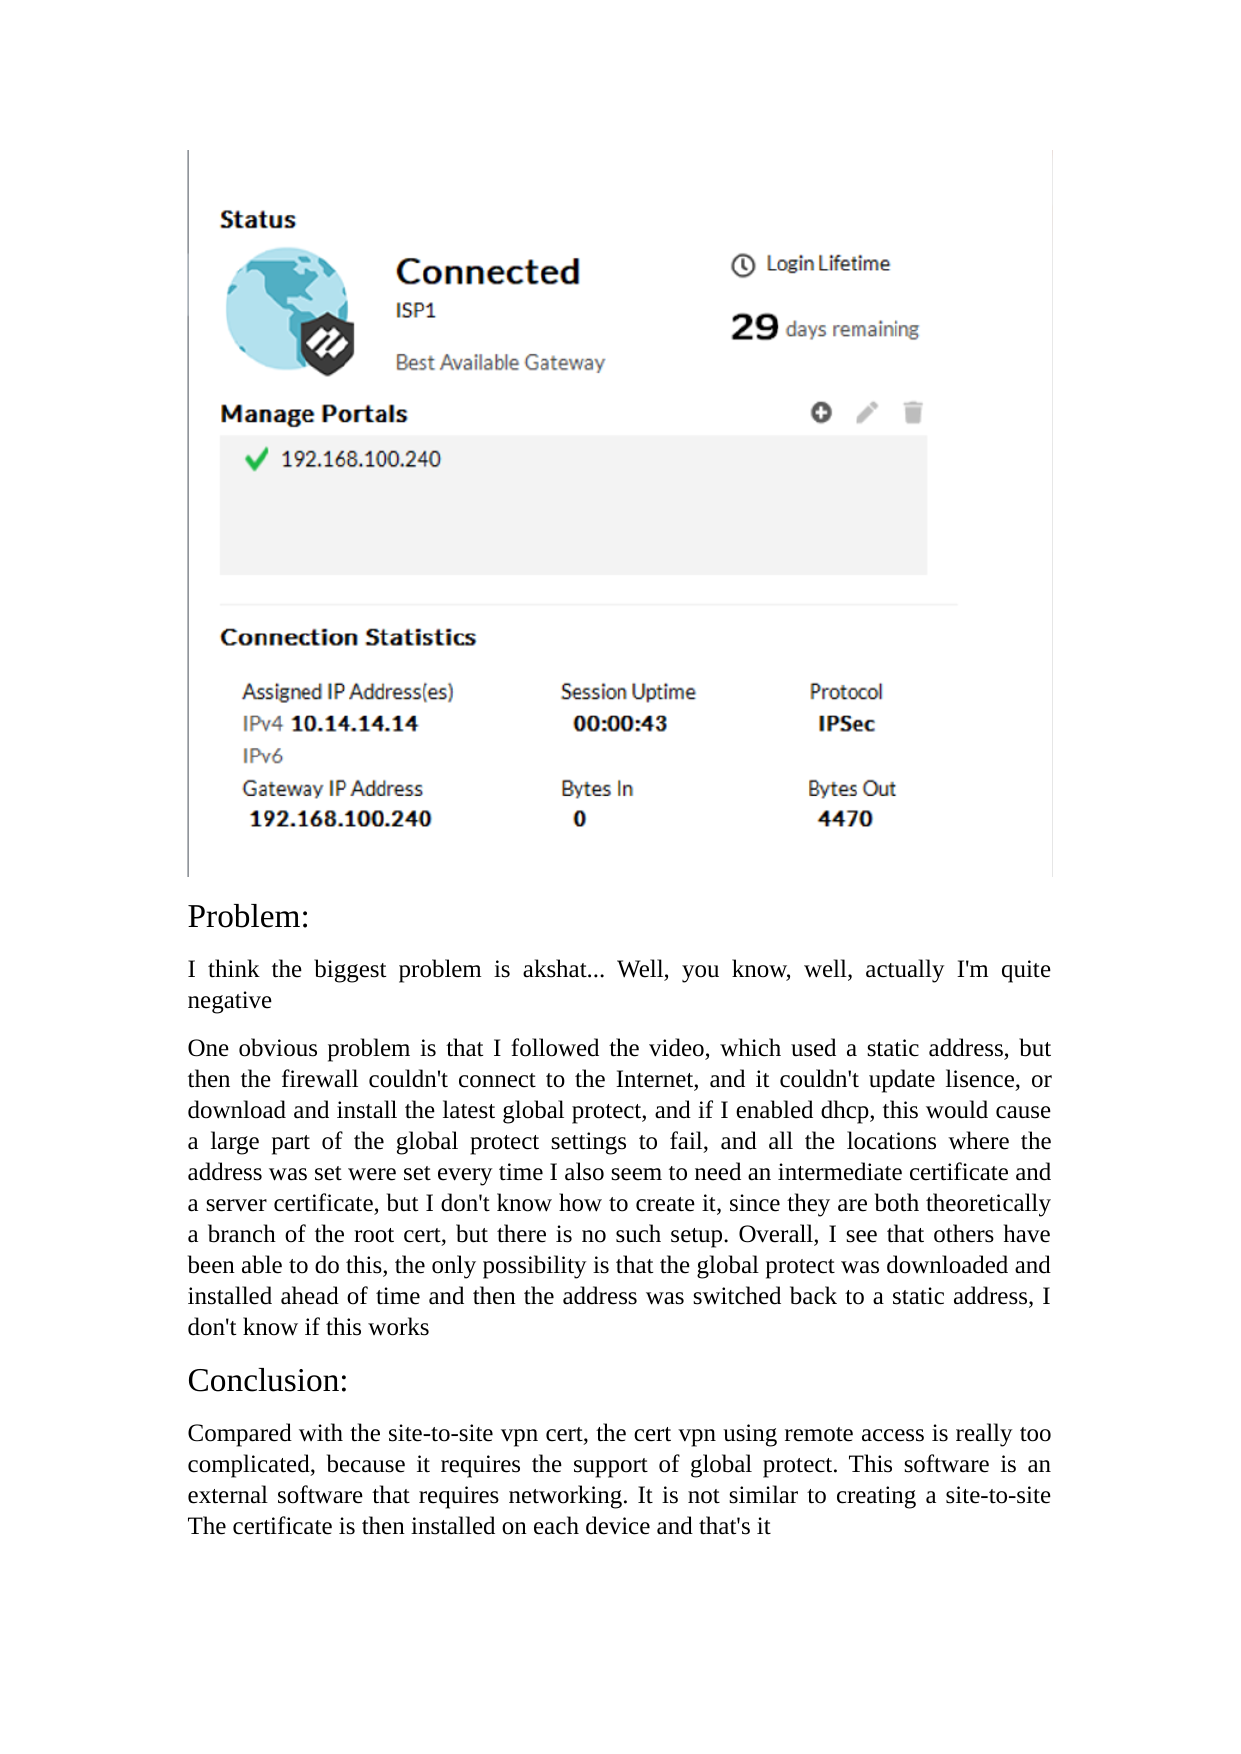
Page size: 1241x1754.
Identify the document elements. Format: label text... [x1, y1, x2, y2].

picture [187, 150, 1053, 877]
text Compared with the site-to-site vpn cert, the cert vpn using remote access is really too complicated, because it requires the support of global protect. This software is an external software that requires networking. It is not similar to creating a site-to-site The certificate is then installed on each device and that's it [187, 1418, 1053, 1540]
text I think the biggest problem is akshat... Well, you know, well, actually I'm quite negative [187, 954, 1053, 1014]
text Conclusion: [187, 1360, 1053, 1398]
text Problem: [187, 896, 1053, 934]
text One obvious problem is that I followed the video, which used a static address, but then the firewall couldn't connect to the Internet, and it couldn't update lisence, or download and install the latest global protect, and if I enabled dhcp, this would cause a large part of the global protect settings to fail, and all the locations where the address was set were set every time I also seem to need an intermediate certificate and a server certificate, but I don't know how to create it, since they are both theoretically a branch of the root cert, but there is no such setup. Overall, I see that others have been able to do this, the only possibility is that the global protect was downloaded and installed ahead of time and then the address was switched back to a static address, I don't know if this works [187, 1033, 1053, 1341]
